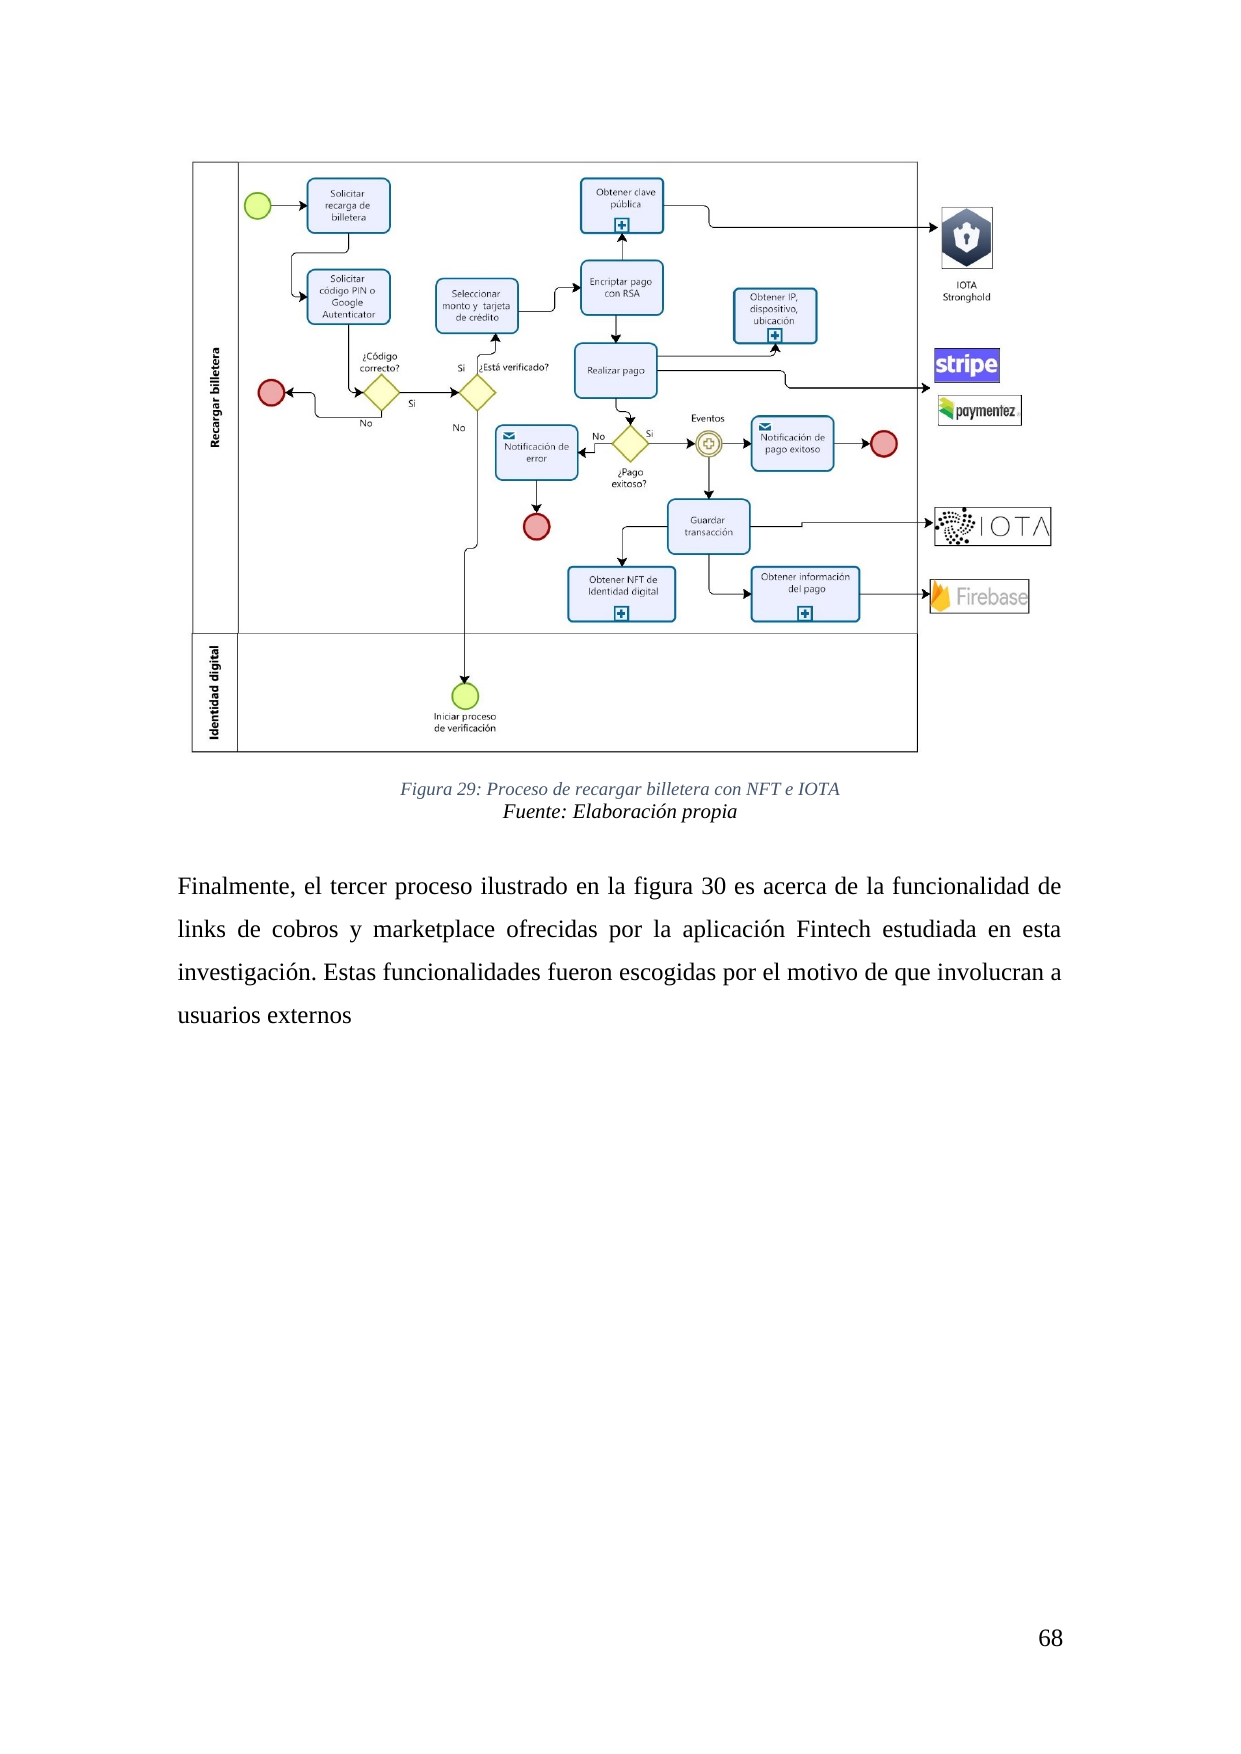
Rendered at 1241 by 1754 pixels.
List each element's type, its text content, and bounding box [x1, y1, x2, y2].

text Finalmente, el tercer proceso ilustrado en la figura 30 es acerca de la funcionalidad de links de cobros y marketplace ofrecidas por la aplicación Fintech estudiada en esta investigación. Estas funcionalidades fueron escogidas por el motivo de que involucran a usuarios externos [177, 871, 1063, 1029]
text Fuente: Elaboración propia [177, 799, 1063, 823]
picture [177, 147, 1063, 759]
text Figura : Proceso de recargar billetera con NFT e IOTA [177, 777, 1063, 799]
